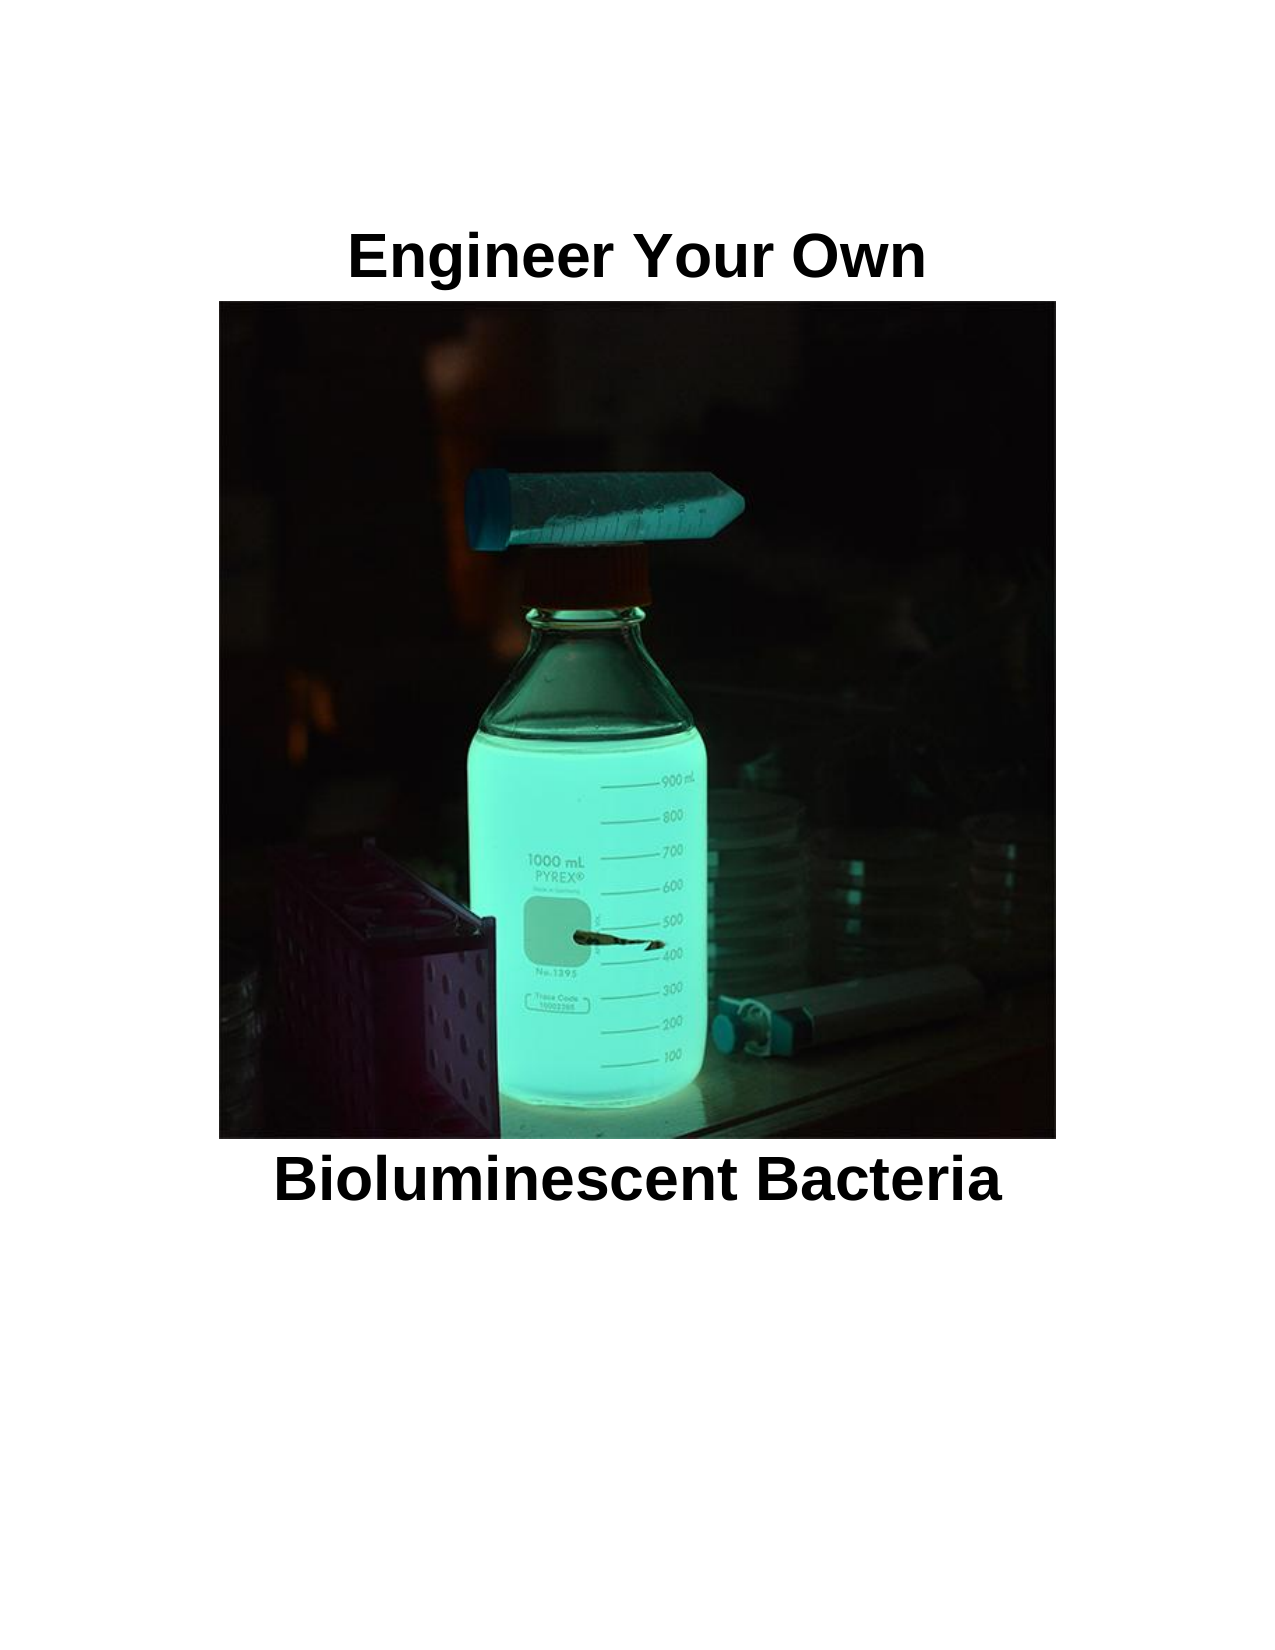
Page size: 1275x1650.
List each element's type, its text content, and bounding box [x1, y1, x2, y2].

picture [219, 301, 1056, 1139]
text Bioluminescent Bacteria [75, 1142, 1200, 1214]
text Engineer Your Own [75, 219, 1200, 291]
